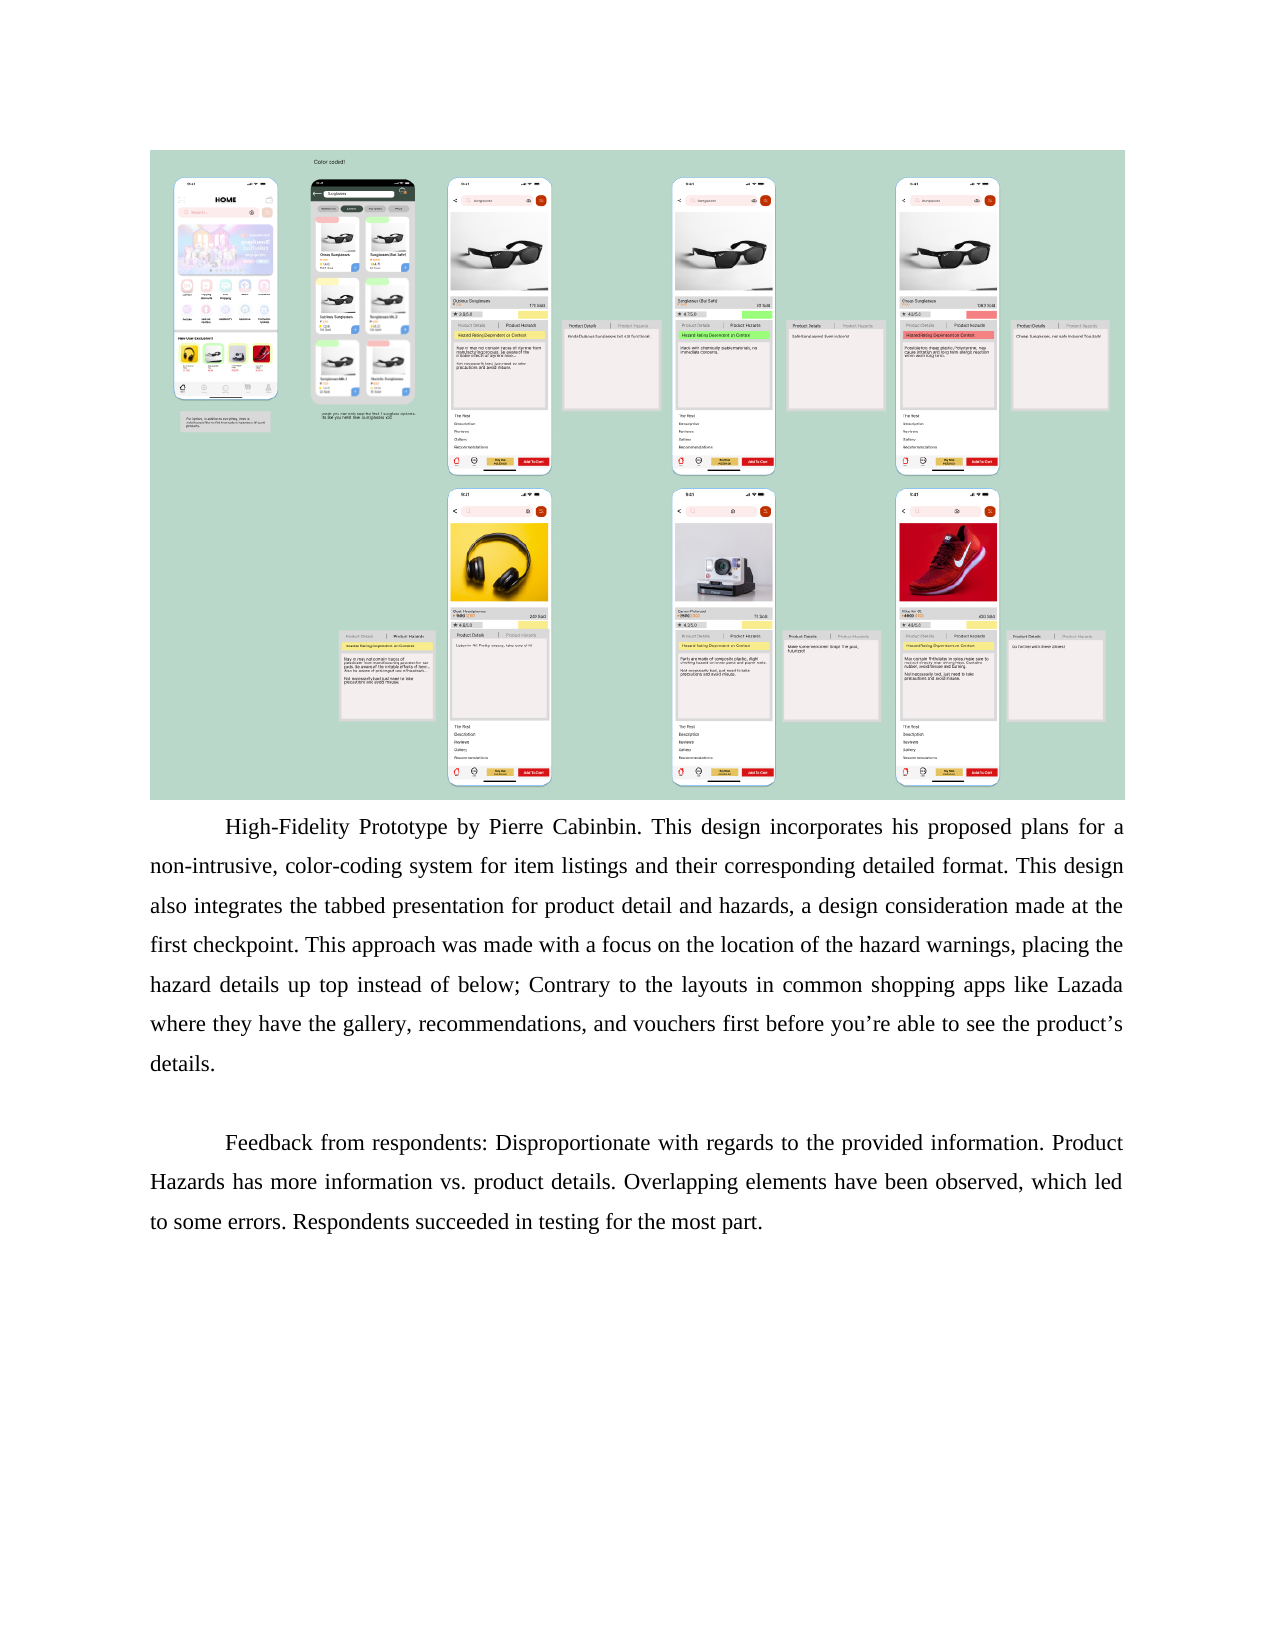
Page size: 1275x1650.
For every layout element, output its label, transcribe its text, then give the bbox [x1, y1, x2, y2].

picture [150, 150, 1125, 800]
text Feedback from respondents: Disproportionate with regards to the provided information. Product Hazards has more information vs. product details. Overlapping elements have been observed, which led to some errors. Respondents succeeded in testing for the most part. [150, 1129, 1125, 1234]
text High-Fidelity Prototype by Pierre Cabinbin. This design incorporates his proposed plans for a non-intrusive, color-coding system for item listings and their corresponding detailed format. This design also integrates the tabbed presentation for product detail and hazards, a design consideration made at the first checkpoint. This approach was made with a focus on the location of the hazard warnings, placing the hazard details up top instead of below; Contrary to the layouts in common shopping apps like Lazada where they have the gallery, recommendations, and vouchers first before you’re able to see the product’s details. [150, 813, 1125, 1076]
